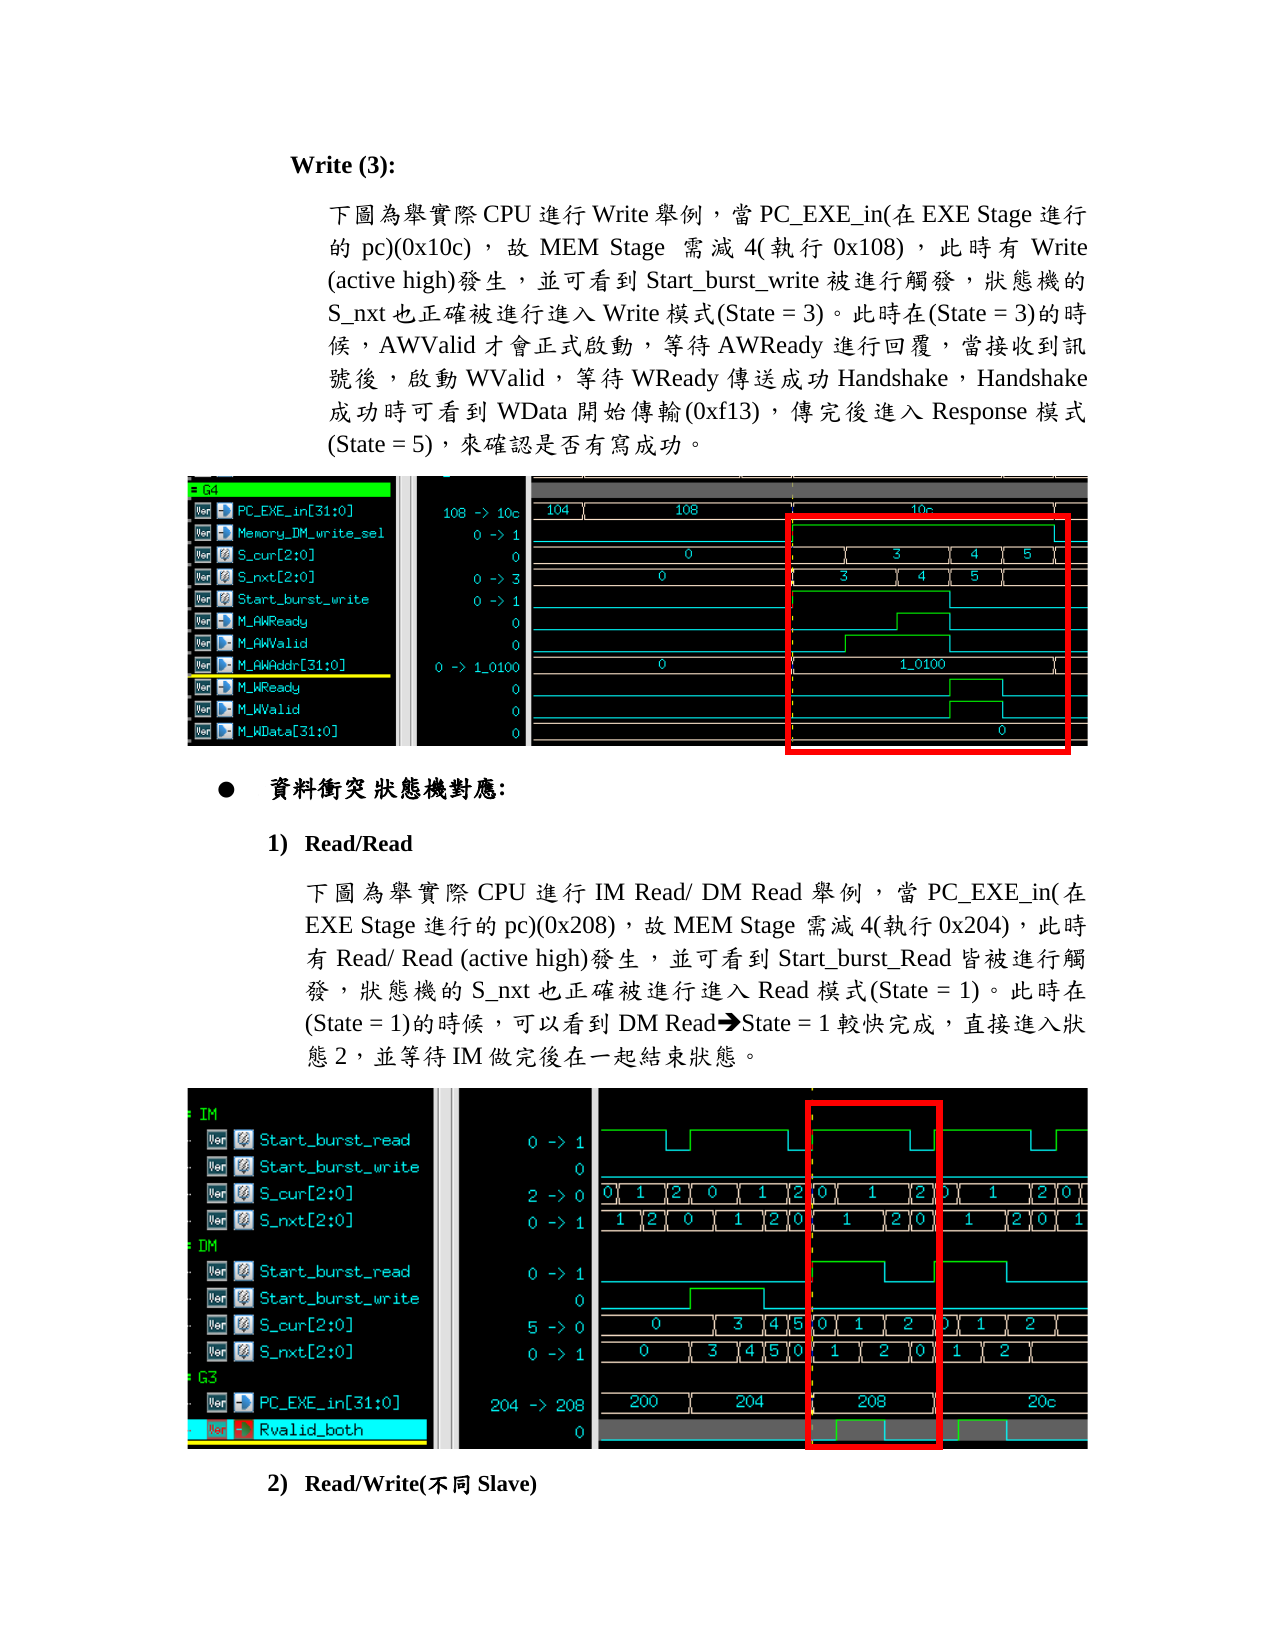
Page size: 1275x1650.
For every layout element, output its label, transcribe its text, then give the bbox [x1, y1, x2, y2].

picture [811, 1106, 936, 1444]
list 資料衝突 狀態機對應: [217, 765, 1087, 808]
list 下圖為舉實際CPU進行Write舉例，當PC_EXE_in(在EXE Stage進行的pc)(0x10c)，故MEM Stage 需減4(執行0x108)，此時有Write (active high)發生，並可看到Start_burst_write被進行觸發，狀態機的S_nxt也正確被進行進入Write模式(State = 3)。此時在(State = 3)的時候，AWValid才會正式啟動，等待AWReady 進行回覆，當接收到訊號後，啟動WValid，等待WReady傳送成功Handshake，Handshake成功時可看到WData開始傳輸(0xf13)，傳完後進入Response模式(State = 5)，來確認是否有寫成功。 [327, 198, 1087, 458]
picture [187, 476, 1088, 746]
text Write (3): [290, 150, 1087, 179]
list Read/Write(不同Slave) [267, 1468, 1087, 1497]
picture [187, 1088, 1088, 1449]
list 下圖為舉實際CPU進行IM Read/ DM Read舉例，當PC_EXE_in(在EXE Stage進行的pc)(0x208)，故MEM Stage 需減4(執行0x204)，此時有Read/ Read (active high)發生，並可看到Start_burst_Read皆被進行觸發，狀態機的S_nxt也正確被進行進入Read模式(State = 1)。此時在(State = 1)的時候，可以看到 DM ReadState = 1較快完成，直接進入狀態2，並等待IM做完後在一起結束狀態。 [304, 875, 1087, 1070]
picture [791, 519, 1065, 746]
list Read/Read [267, 828, 1087, 856]
